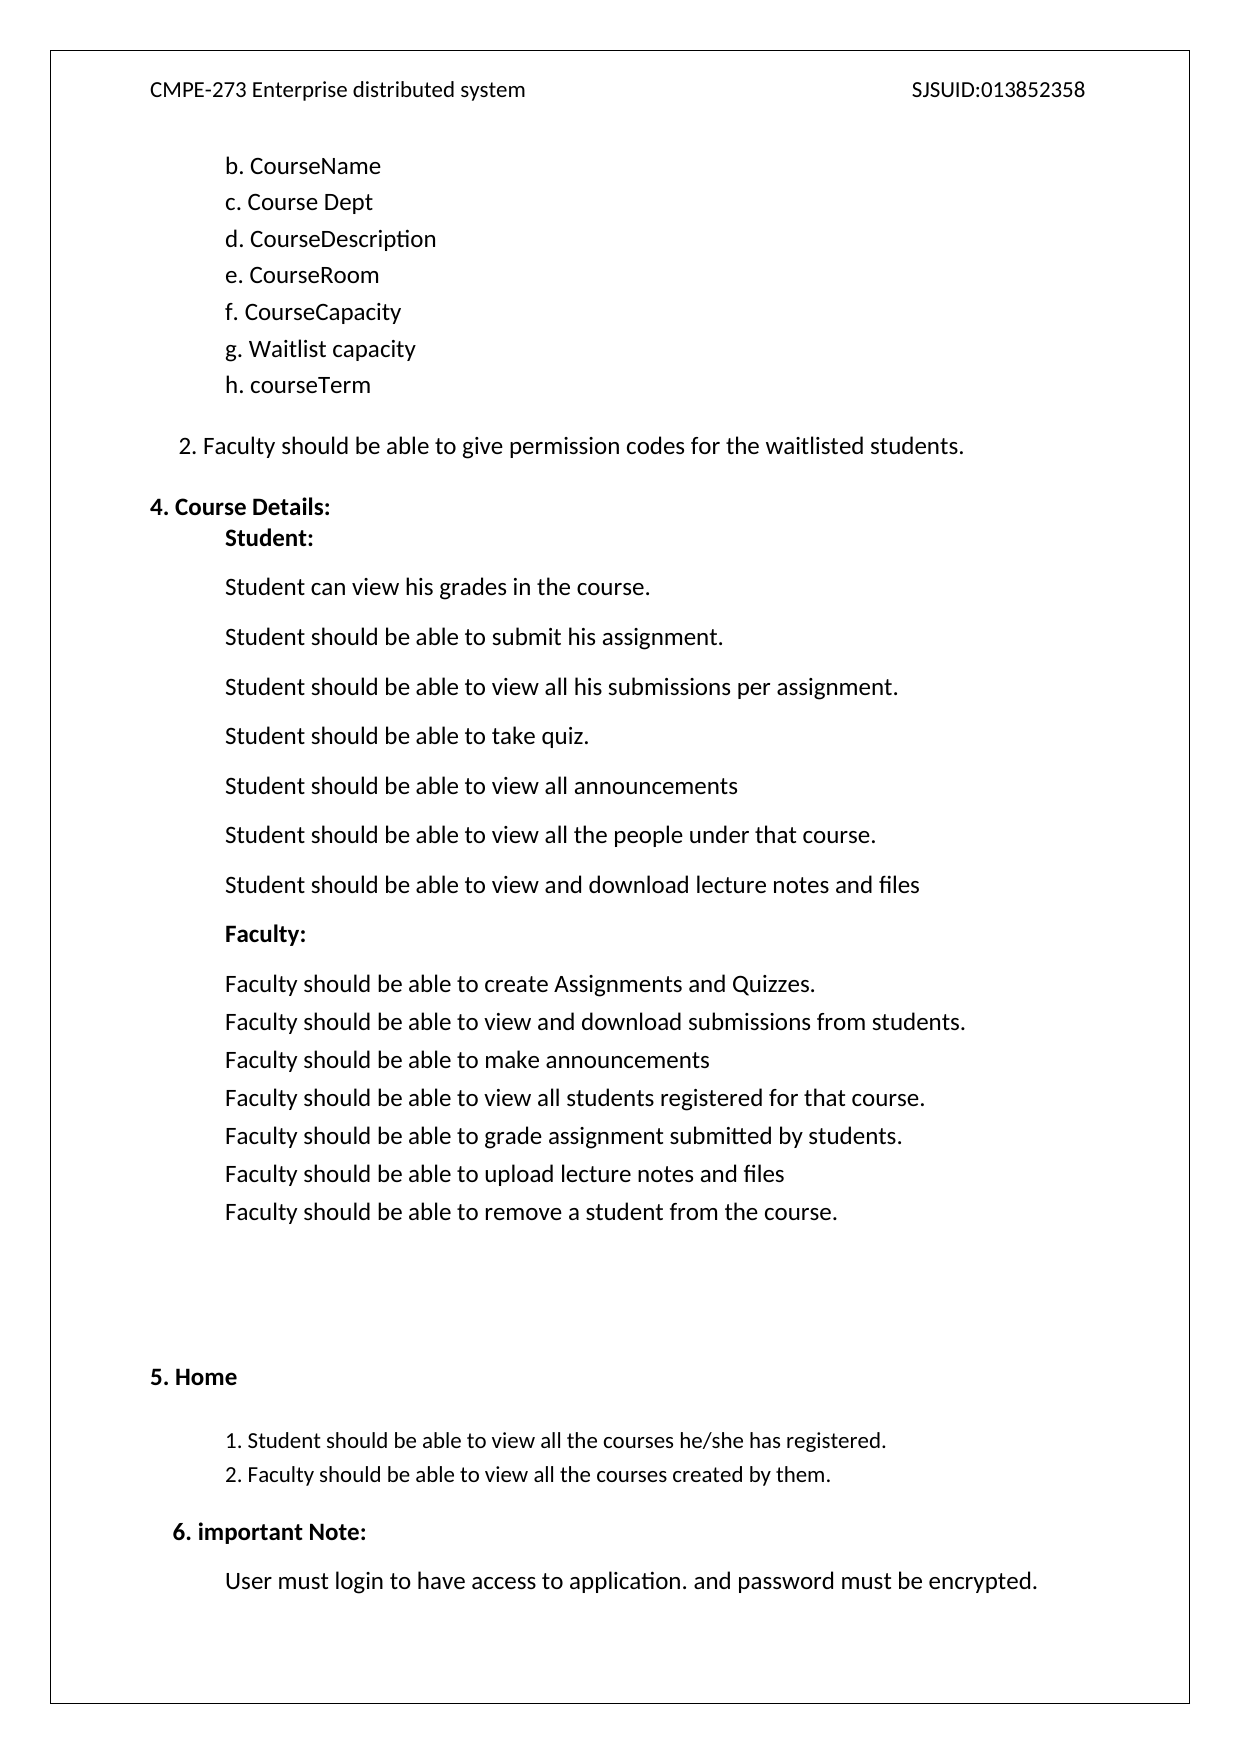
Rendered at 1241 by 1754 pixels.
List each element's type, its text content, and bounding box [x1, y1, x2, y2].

text 5. Home [150, 1361, 1090, 1392]
text Faculty should be able to view and download submissions from students. [150, 1006, 1090, 1037]
text Student should be able to view all announcements [150, 770, 1090, 800]
text Faculty should be able to grade assignment submitted by students. [150, 1120, 1090, 1150]
text Student should be able to view all his submissions per assignment. [150, 671, 1090, 701]
text Student should be able to take quiz. [150, 720, 1090, 751]
text b. CourseName [225, 150, 1090, 181]
text h. courseTerm [150, 369, 1090, 400]
text Student should be able to view and download lecture notes and files [150, 869, 1090, 899]
text e. CourseRoom [150, 260, 1090, 290]
text Student should be able to view all the people under that course. [150, 819, 1090, 850]
text 2. Faculty should be able to give permission codes for the waitlisted students. [150, 430, 1090, 461]
text Faculty should be able to create Assignments and Quizzes. [150, 968, 1090, 999]
text 2. Faculty should be able to view all the courses created by them. [150, 1460, 1090, 1488]
text 6. important Note: [150, 1516, 1090, 1546]
text Faculty: [150, 919, 1090, 949]
text Faculty should be able to view all students registered for that course. [150, 1082, 1090, 1112]
text User must login to have access to application. and password must be encrypted. [150, 1565, 1090, 1596]
text Student: [150, 522, 1090, 552]
text 4. Course Details: [150, 491, 1090, 522]
text Faculty should be able to remove a student from the course. [150, 1196, 1090, 1226]
text g. Waitlist capacity [150, 333, 1090, 363]
text d. CourseDescription [150, 223, 1090, 254]
text 1. Student should be able to view all the courses he/she has registered. [150, 1426, 1090, 1454]
text Faculty should be able to upload lecture notes and files [150, 1158, 1090, 1188]
text c. Course Dept [150, 187, 1090, 217]
text f. CourseCapacity [150, 296, 1090, 327]
text Student can view his grades in the course. [150, 572, 1090, 602]
text Faculty should be able to make announcements [150, 1044, 1090, 1074]
text Student should be able to submit his assignment. [150, 621, 1090, 652]
